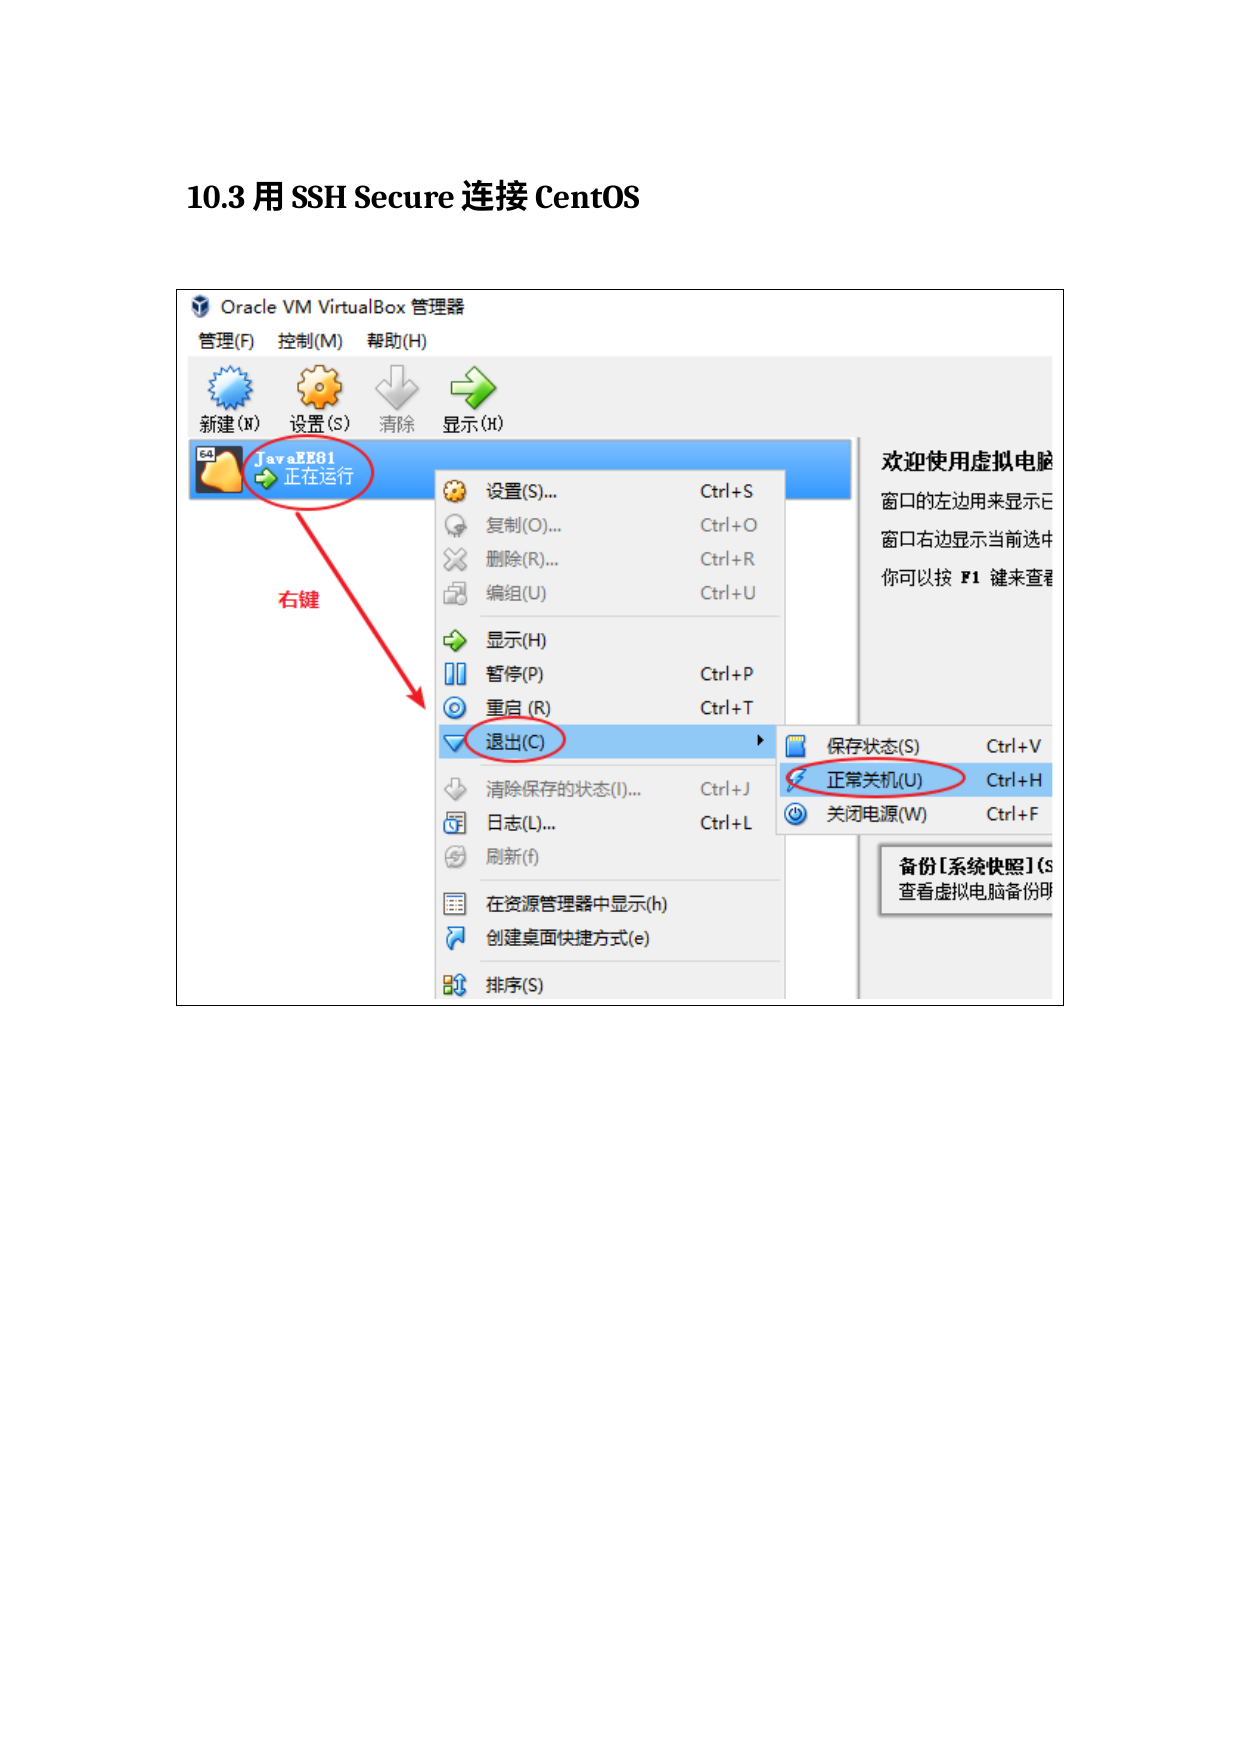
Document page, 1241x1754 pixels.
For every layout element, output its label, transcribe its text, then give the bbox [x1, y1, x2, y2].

table_header [177, 290, 1063, 1005]
subtitle 10.3用SSH Secure连接CentOS [187, 162, 1053, 227]
picture [187, 290, 1053, 999]
